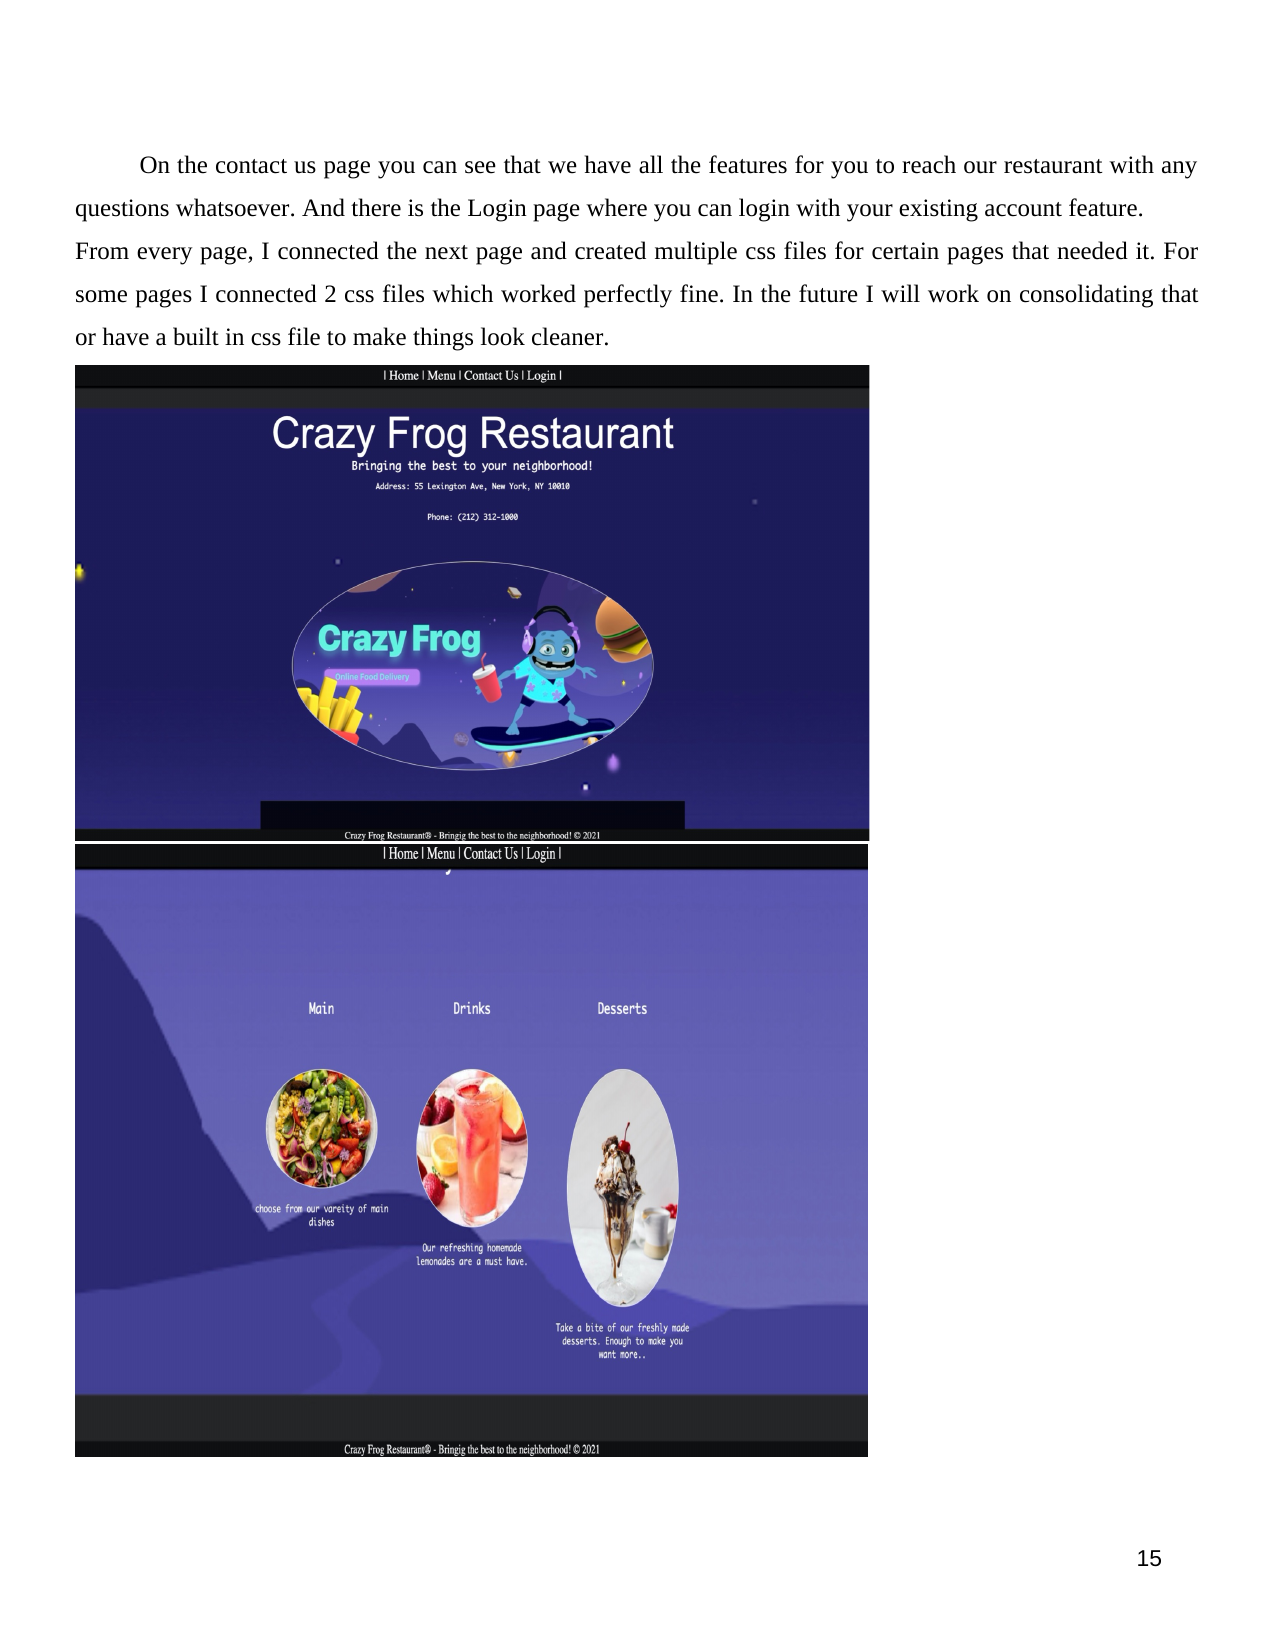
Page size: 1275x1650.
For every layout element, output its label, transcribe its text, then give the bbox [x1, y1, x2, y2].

picture [75, 365, 870, 841]
text On the contact us page you can see that we have all the features for you to reach our restaurant with any questions whatsoever. And there is the Login page where you can login with your existing account feature. [75, 150, 1200, 222]
text From every page, I connected the next page and created multiple css files for certain pages that needed it. For some pages I connected 2 css files which worked perfectly fine. In the future I will work on consolidating that or have a built in css file to make things look cleaner. [75, 236, 1200, 351]
picture [75, 844, 868, 1457]
